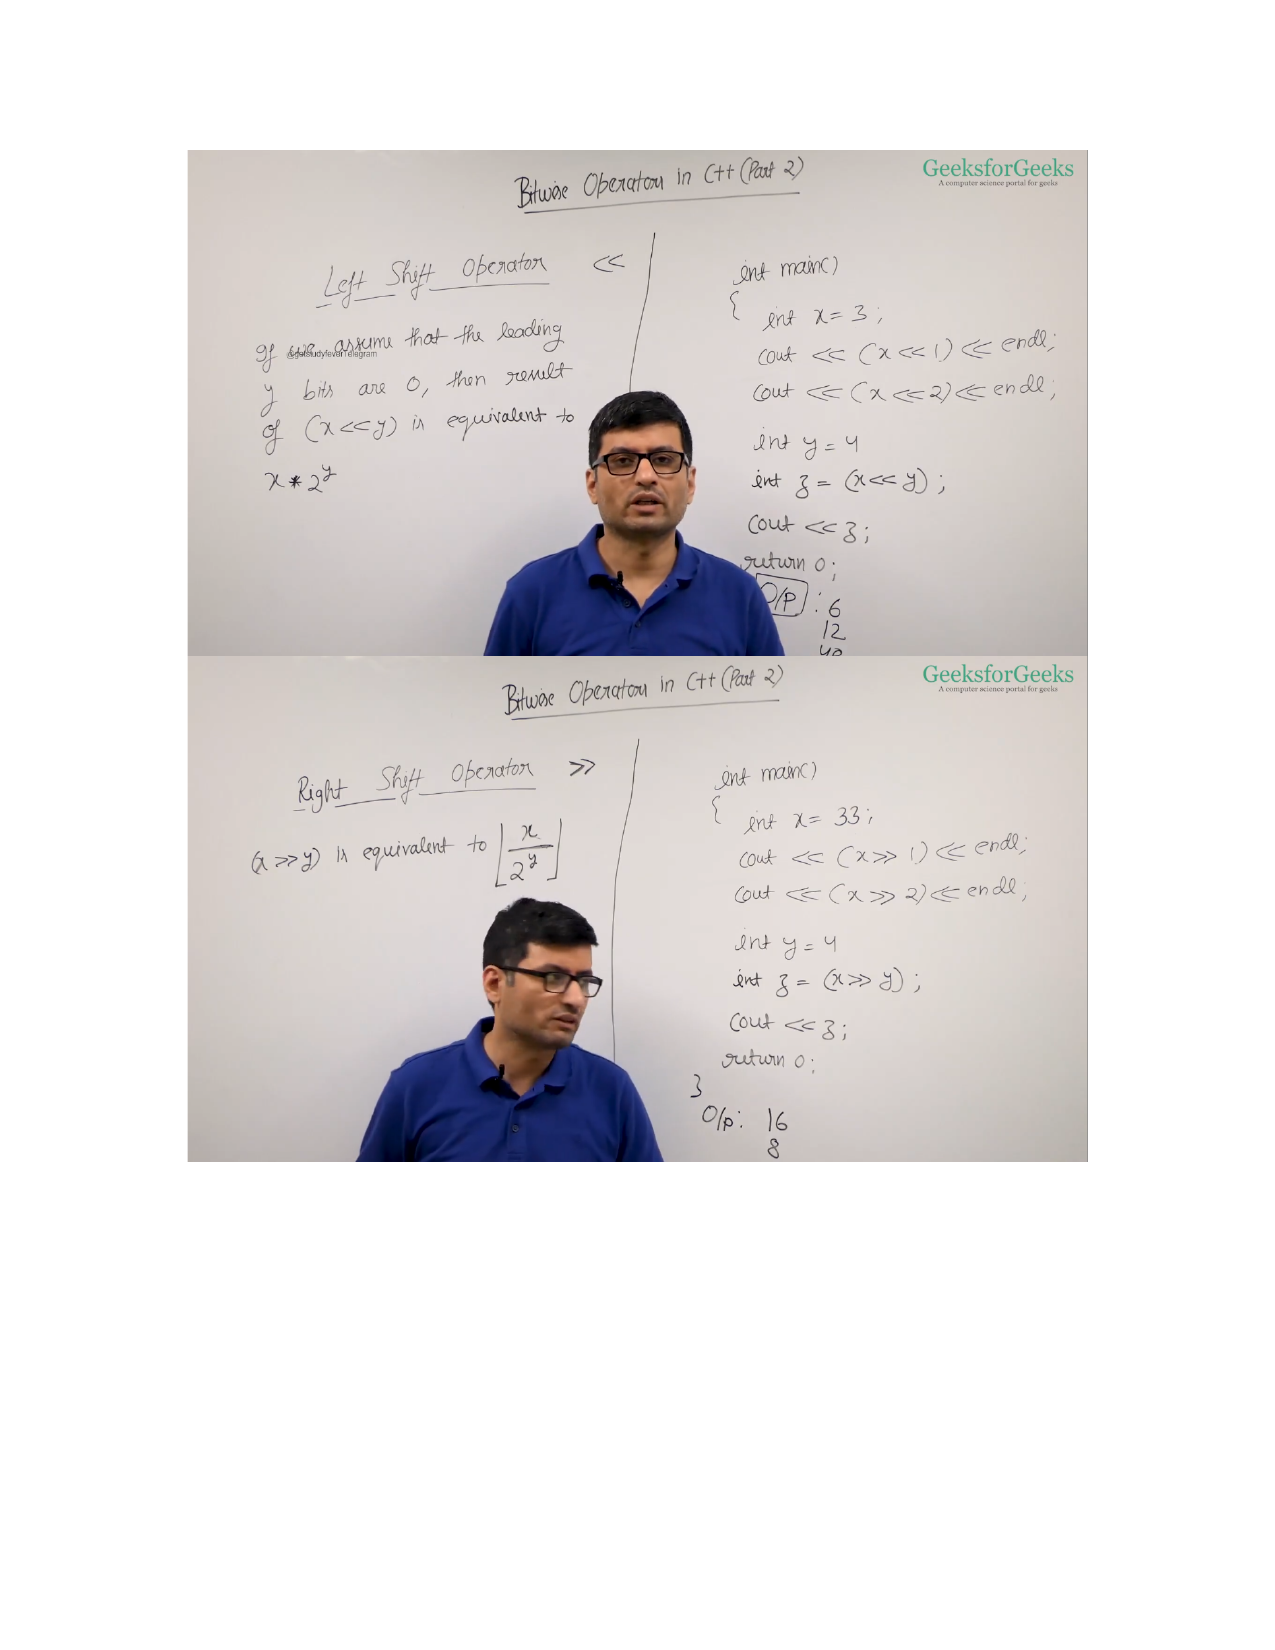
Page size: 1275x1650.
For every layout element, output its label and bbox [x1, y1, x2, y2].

picture [187, 150, 1088, 1162]
